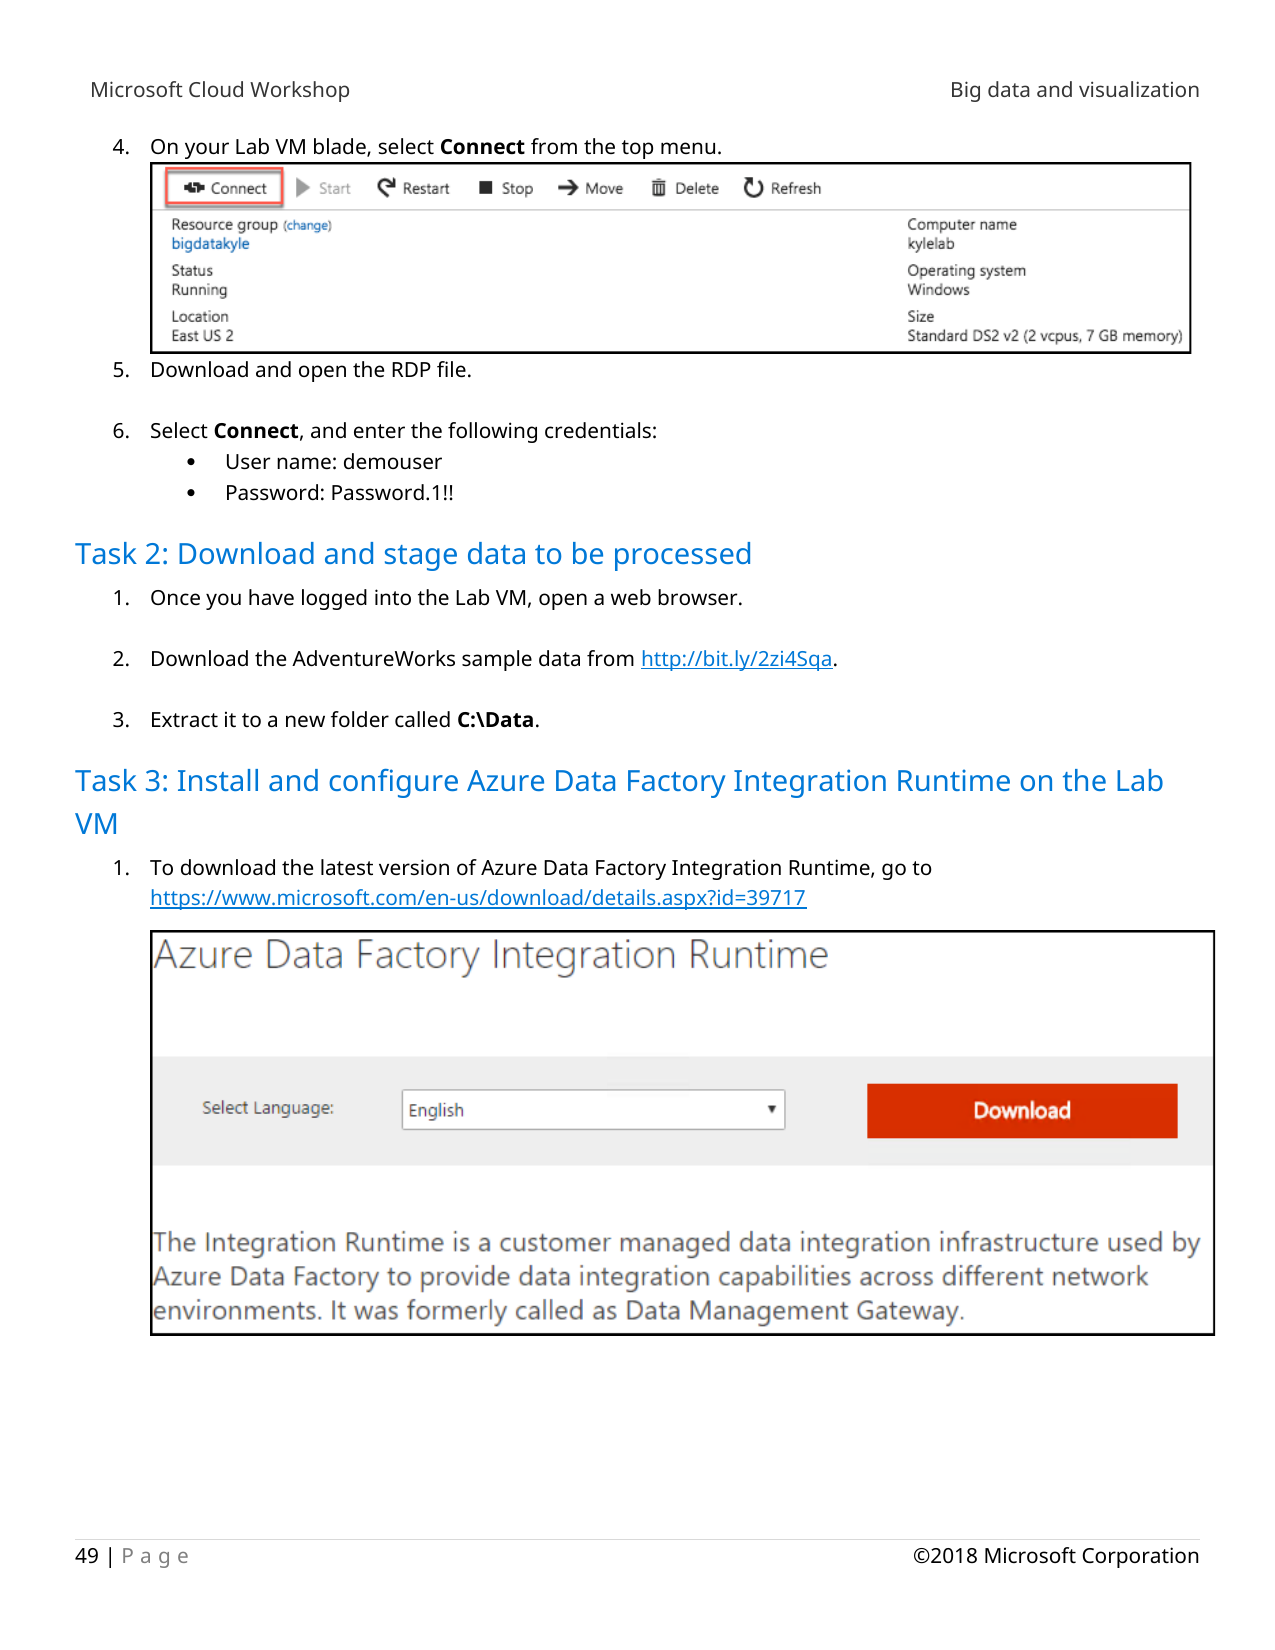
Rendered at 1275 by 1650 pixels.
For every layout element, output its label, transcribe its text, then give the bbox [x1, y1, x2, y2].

list User name: demouser [187, 447, 1200, 476]
list To download the latest version of Azure Data Factory Integration Runtime, go to https://www.microsoft.com/en-us/download/details.aspx?id=39717 [112, 853, 1200, 912]
picture [150, 162, 1192, 354]
list Password: Password.1!! [187, 478, 1200, 506]
list Select Connect, and enter the following credentials: [112, 417, 1200, 445]
subtitle Task 3: Install and configure Azure Data Factory Integration Runtime on the Lab VM [75, 761, 1200, 843]
list Extract it to a new folder called C:\Data. [112, 705, 1200, 733]
list Once you have logged into the Lab VM, open a web browser. [112, 583, 1200, 611]
list Download the AdventureWorks sample data from http://bit.ly/2zi4Sqa. [112, 644, 1200, 672]
picture [150, 930, 1216, 1336]
list Download and open the RDP file. [112, 355, 1200, 384]
subtitle Task 2: Download and stage data to be processed [75, 533, 1200, 573]
